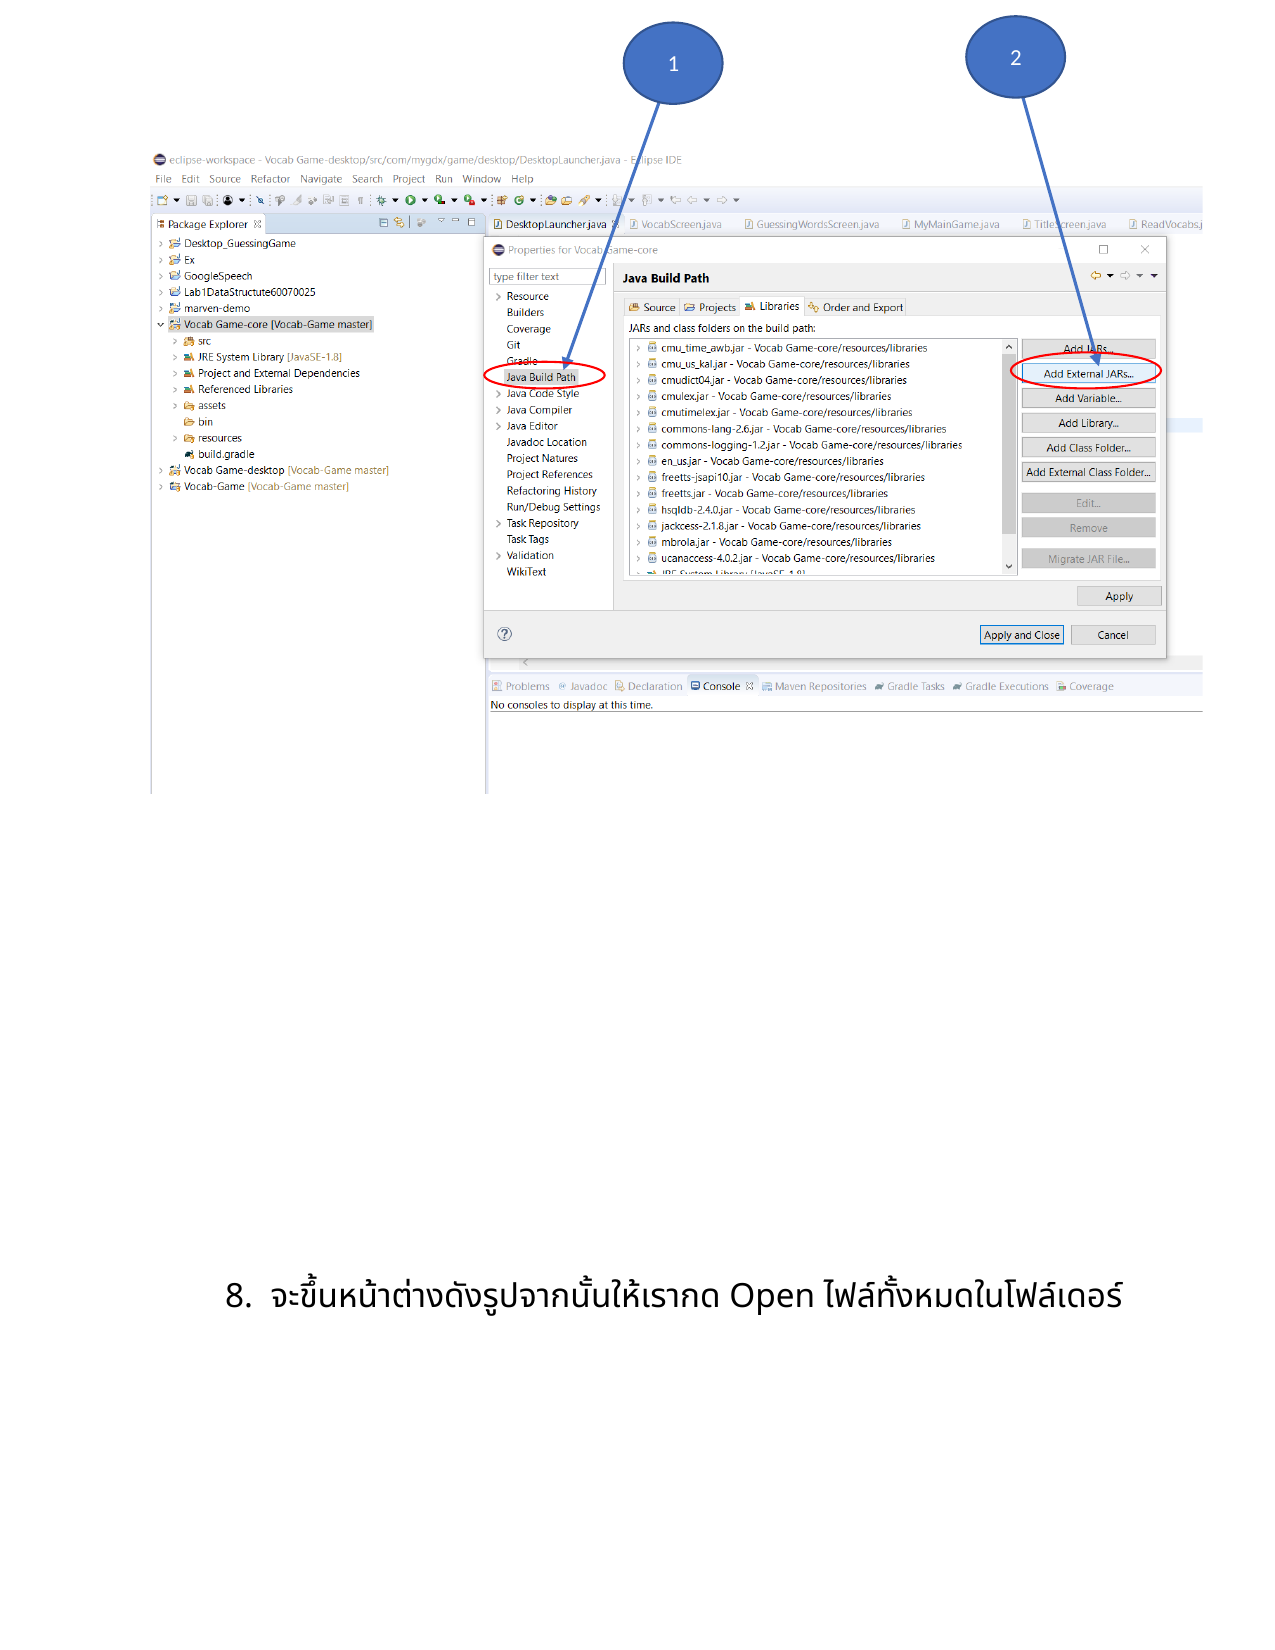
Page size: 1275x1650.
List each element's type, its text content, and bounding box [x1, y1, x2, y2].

picture [150, 150, 1203, 794]
text 8. จะขึ้นหน้าต่างดังรูปจากนั้นให้เรากด Open ไฟล์ทั้งหมดในโฟล์เดอร์ [150, 1272, 1125, 1323]
picture [486, 363, 603, 387]
picture [1013, 354, 1159, 387]
